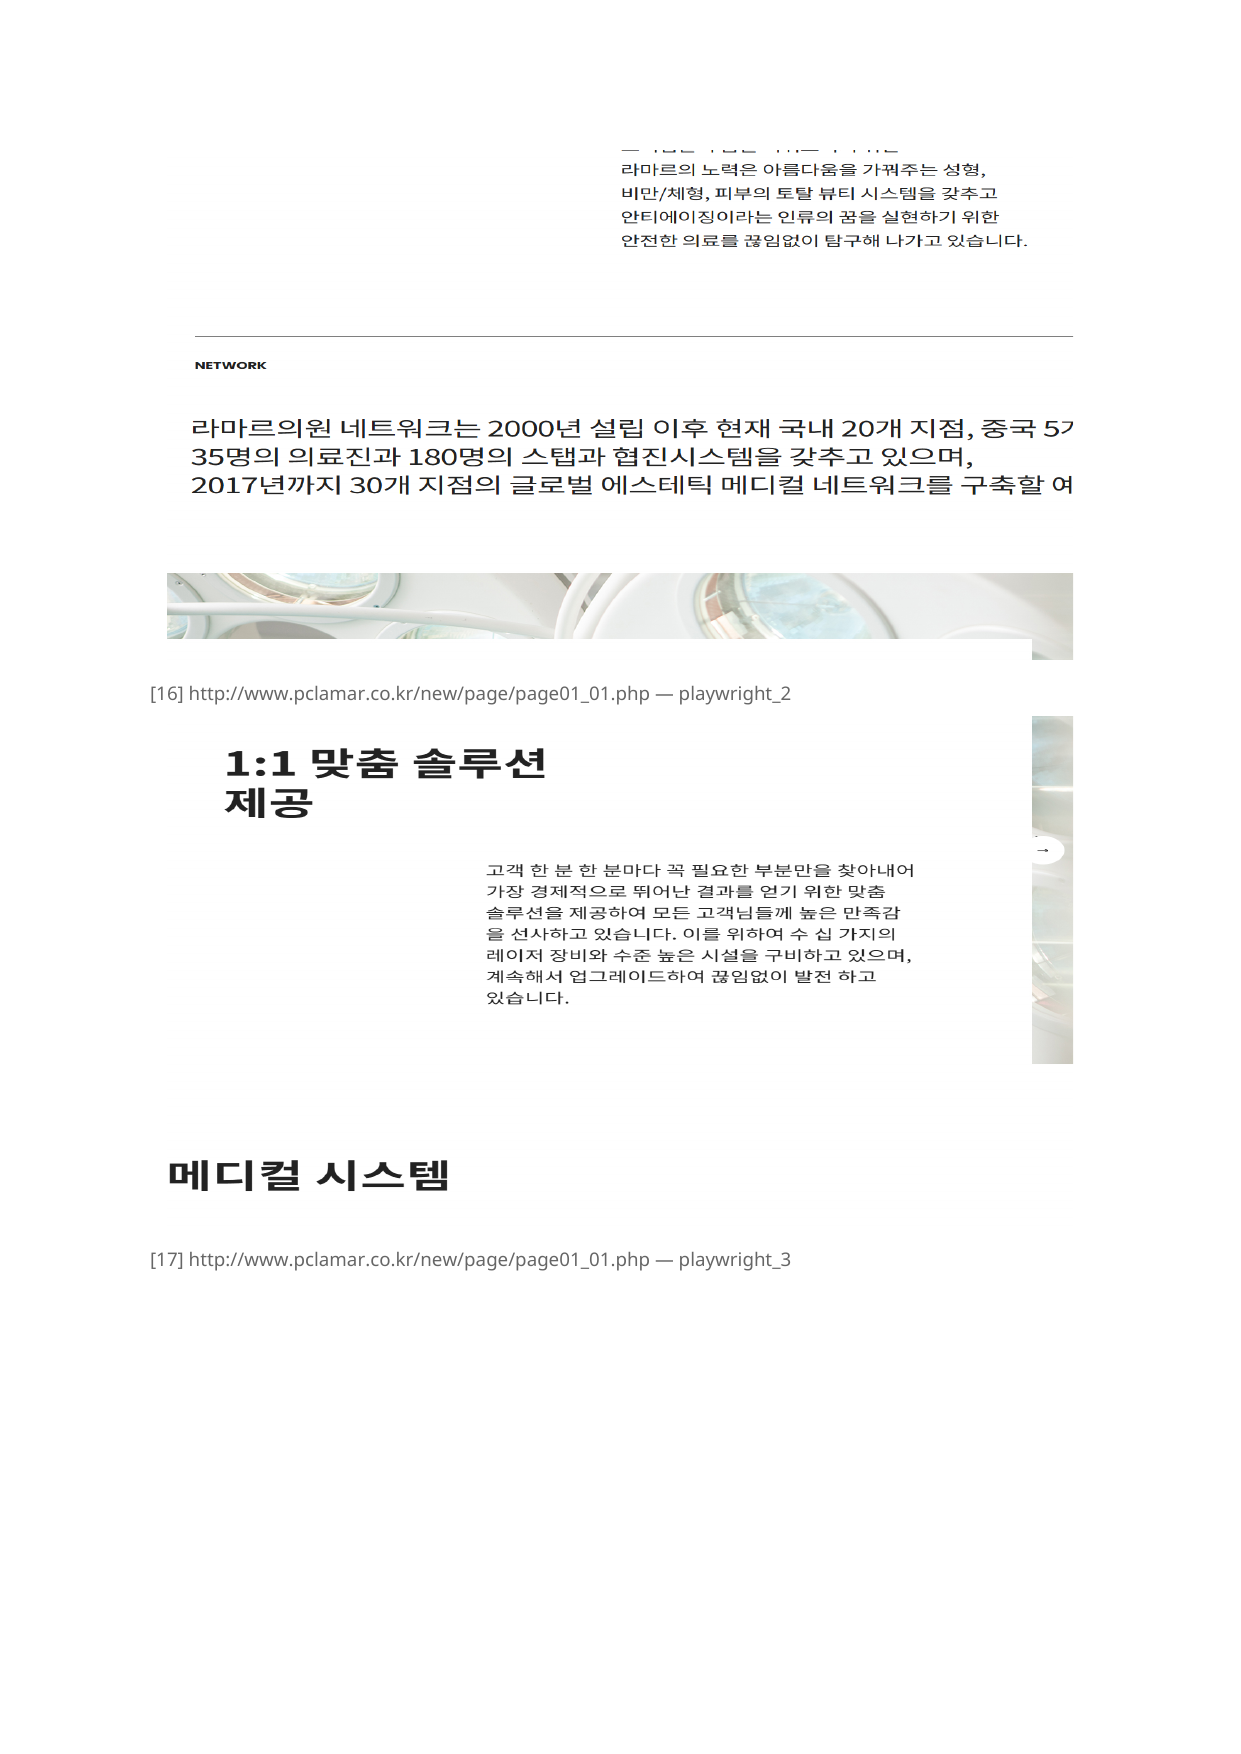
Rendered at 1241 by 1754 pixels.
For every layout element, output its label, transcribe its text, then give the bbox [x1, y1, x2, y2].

picture [167, 716, 1074, 1226]
text [16] http://www.pclamar.co.kr/new/page/page01_01.php — playwright_2 [150, 680, 1090, 706]
picture [167, 150, 1074, 660]
text [17] http://www.pclamar.co.kr/new/page/page01_01.php — playwright_3 [150, 1246, 1090, 1272]
